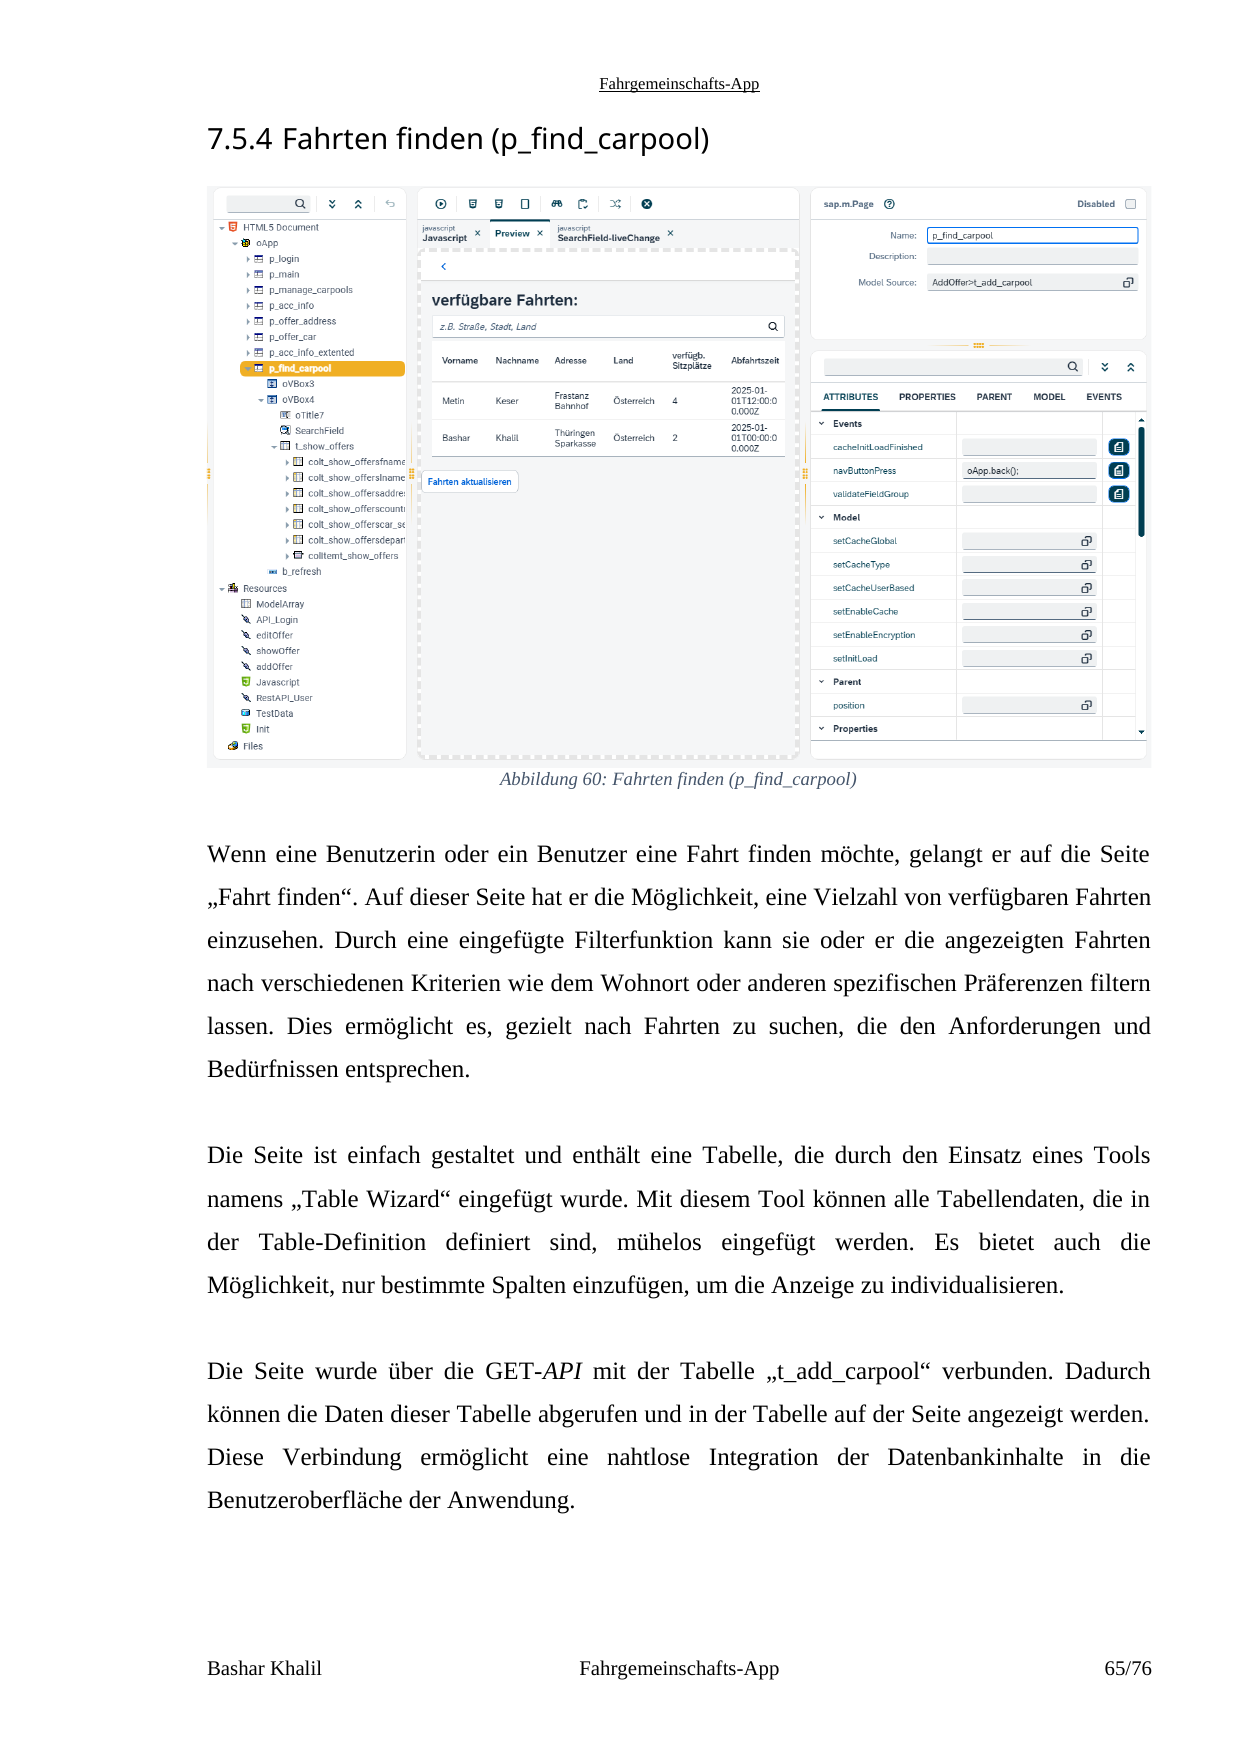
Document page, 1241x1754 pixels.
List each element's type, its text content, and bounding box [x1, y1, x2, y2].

picture [206, 186, 1152, 768]
subtitle Fahrten finden (p_find_carpool) [207, 118, 1152, 158]
text Die Seite ist einfach gestaltet und enthält eine Tabelle, die durch den Einsatz eines Tools namens „Table Wizard“ eingefügt wurde. Mit diesem Tool können alle Tabellendaten, die in der Table-Definition definiert sind, mühelos eingefügt werden. Es bietet auch die Möglichkeit, nur bestimmte Spalten einzufügen, um die Anzeige zu individualisieren. [207, 1141, 1152, 1299]
text Abbildung 60: Fahrten finden (p_find_carpool) [207, 768, 1152, 789]
text Die Seite wurde über die GET-API mit der Tabelle „t_add_carpool“ verbunden. Dadurch können die Daten dieser Tabelle abgerufen und in der Tabelle auf der Seite angezeigt werden. Diese Verbindung ermöglicht eine nahtlose Integration der Datenbankinhalte in die Benutzeroberfläche der Anwendung. [207, 1356, 1152, 1514]
text Wenn eine Benutzerin oder ein Benutzer eine Fahrt finden möchte, gelangt er auf die Seite „Fahrt finden“. Auf dieser Seite hat er die Möglichkeit, eine Vielzahl von verfügbaren Fahrten einzusehen. Durch eine eingefügte Filterfunktion kann sie oder er die angezeigten Fahrten nach verschiedenen Kriterien wie dem Wohnort oder anderen spezifischen Präferenzen filtern lassen. Dies ermöglicht es, gezielt nach Fahrten zu suchen, die den Anforderungen und Bedürfnissen entsprechen. [207, 839, 1152, 1083]
